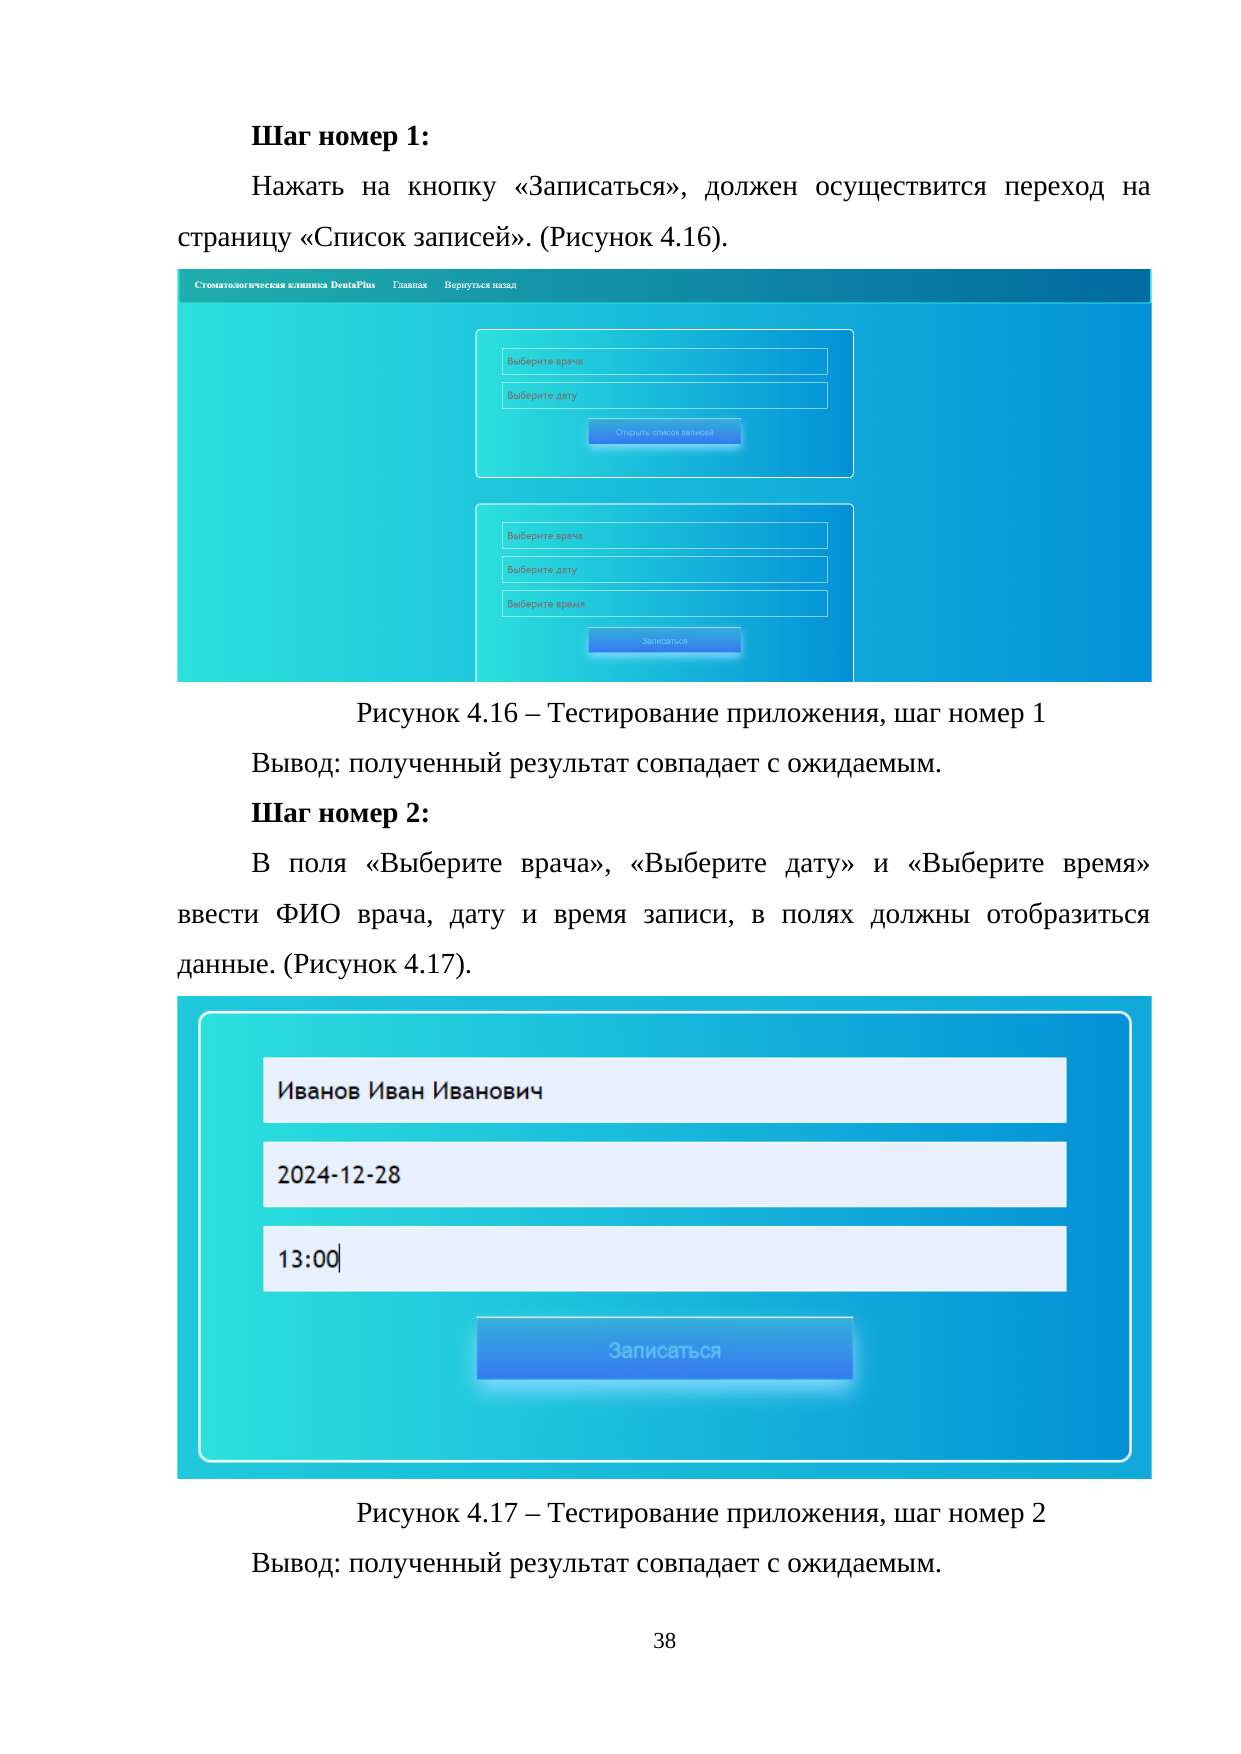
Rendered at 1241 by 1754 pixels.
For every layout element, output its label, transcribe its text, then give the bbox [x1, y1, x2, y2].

picture [177, 269, 818, 682]
text Нажать на кнопку «Записаться», должен осуществится переход на страницу «Список записей». (Рисунок 4.16). [177, 168, 1152, 252]
text Вывод: полученный результат совпадает с ожидаемым. [177, 1545, 1152, 1579]
text Шаг номер 2: [177, 795, 1152, 829]
text Вывод: полученный результат совпадает с ожидаемым. [177, 745, 1152, 778]
text Рисунок 4.17 – Тестирование приложения, шаг номер 2 [177, 1495, 1152, 1528]
text В поля «Выберите врача», «Выберите дату» и «Выберите время» ввести ФИО врача, дату и время записи, в полях должны отобразиться данные. (Рисунок 4.17). [177, 846, 1152, 980]
text Рисунок 4.16 – Тестирование приложения, шаг номер 1 [177, 695, 1152, 728]
picture [177, 996, 1131, 1479]
text Шаг номер 1: [177, 118, 1152, 152]
